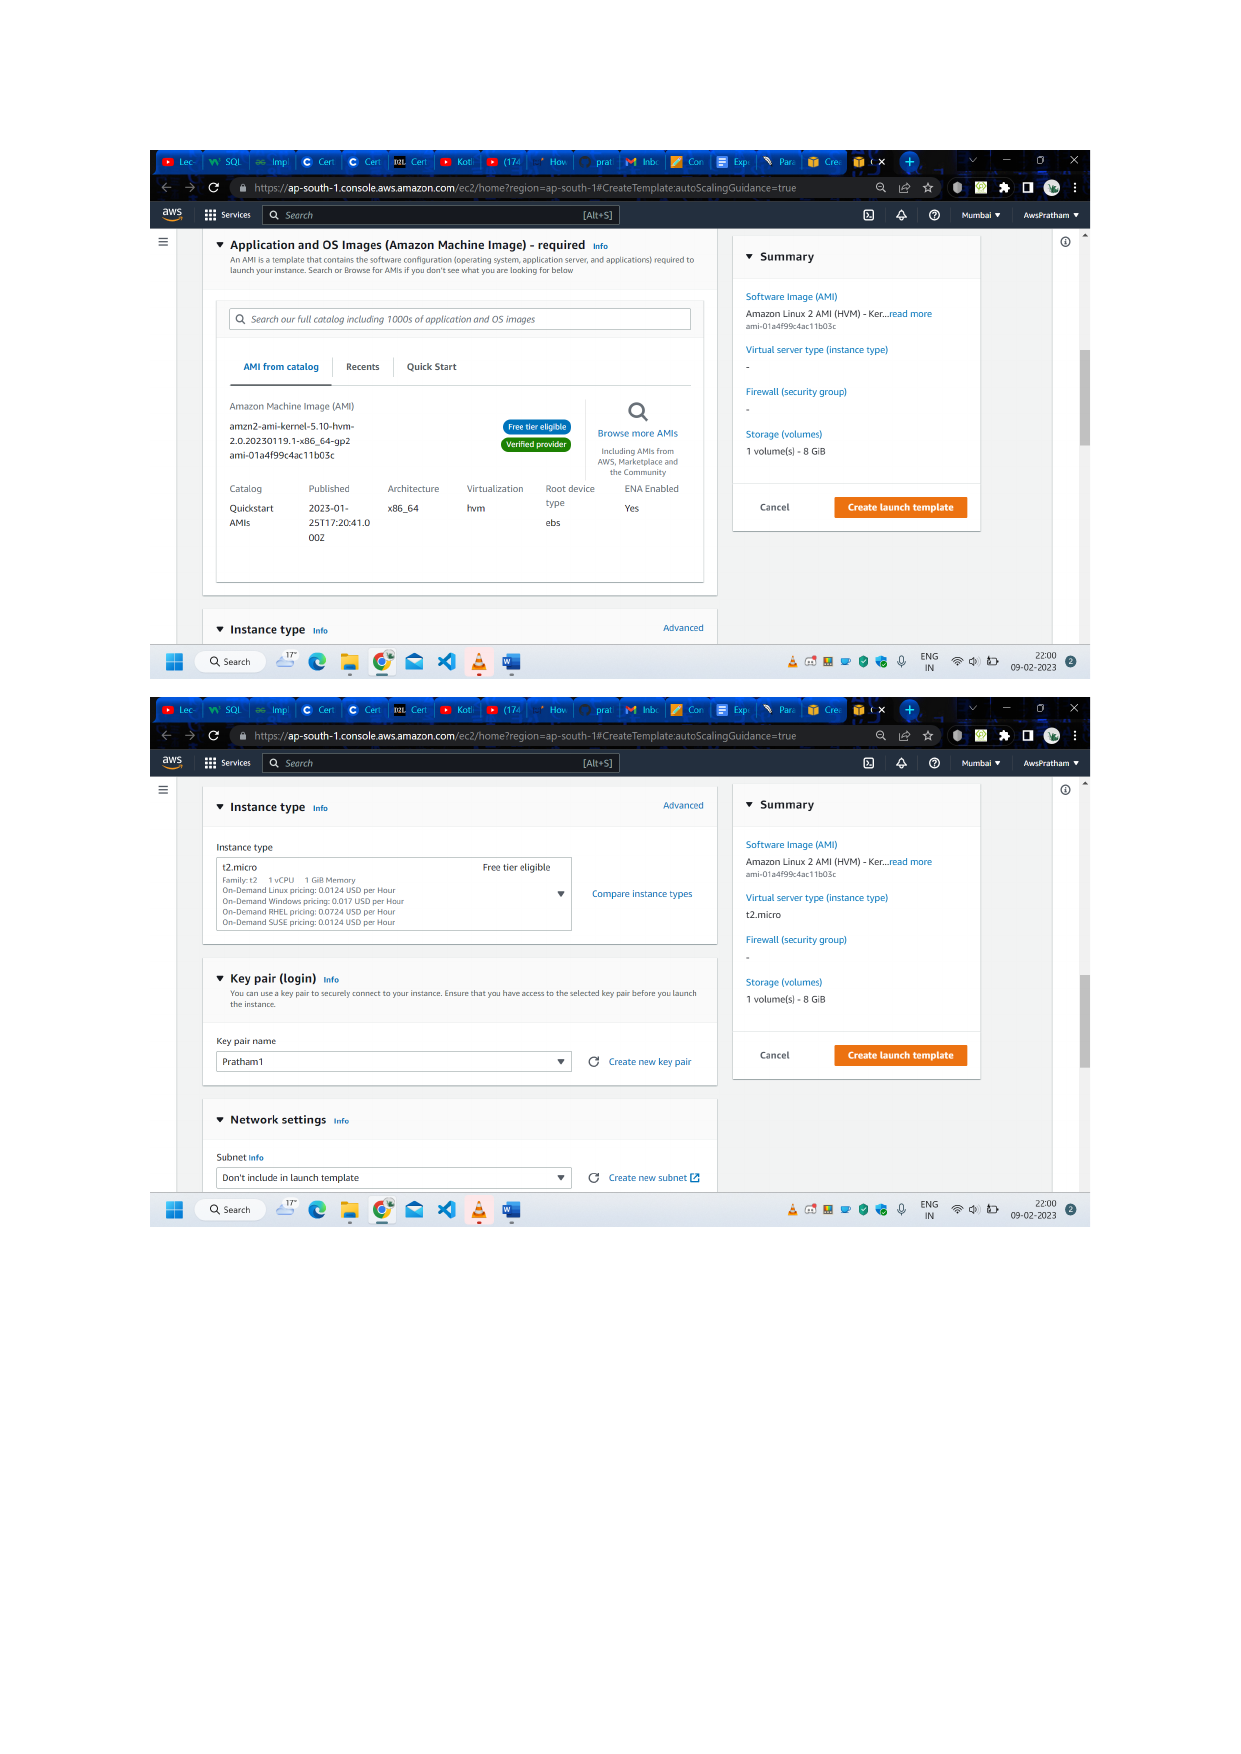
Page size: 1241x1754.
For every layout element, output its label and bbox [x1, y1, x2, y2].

picture [150, 150, 1091, 679]
picture [150, 697, 1091, 1227]
